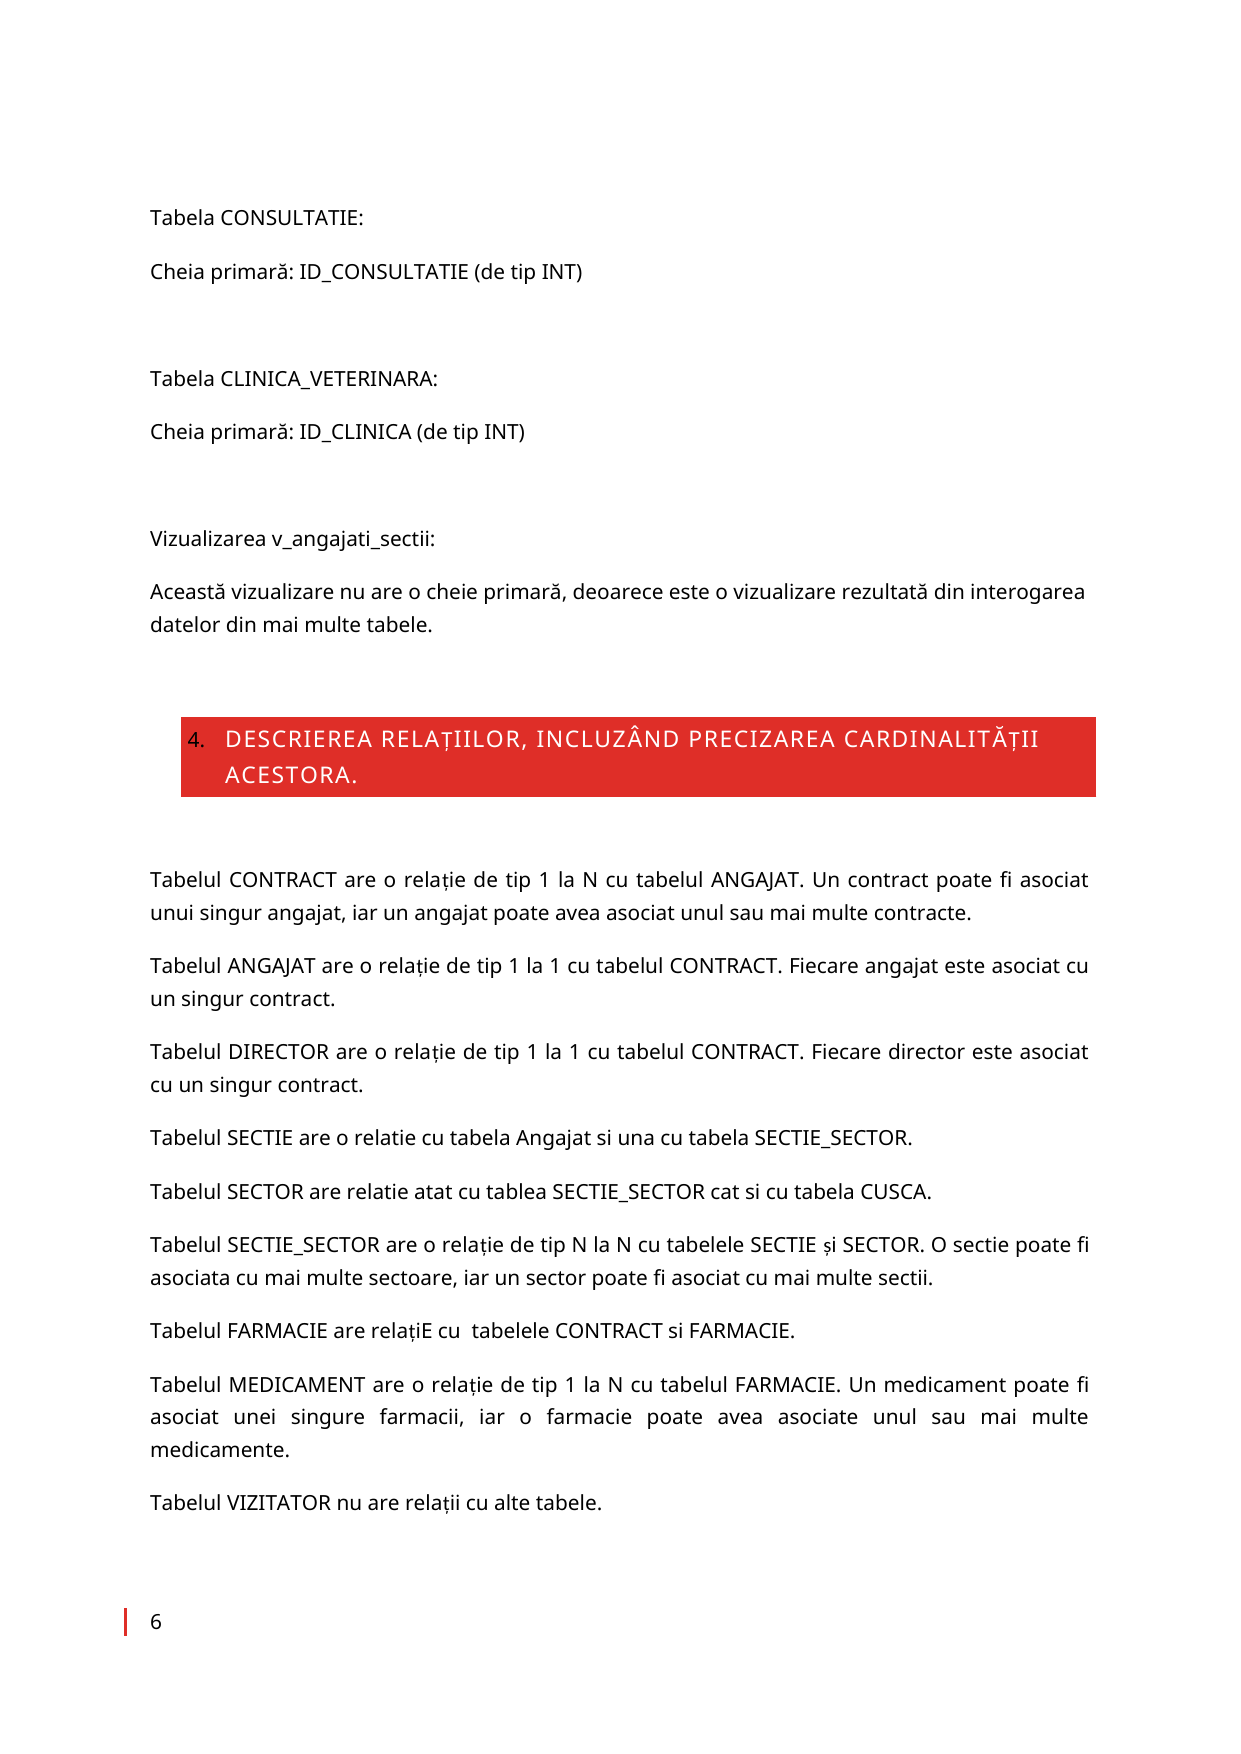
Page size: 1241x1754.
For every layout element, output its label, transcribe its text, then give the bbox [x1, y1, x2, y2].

text Tabelul SECTOR are relatie atat cu tablea SECTIE_SECTOR cat si cu tabela CUSCA. [150, 1177, 1090, 1205]
subtitle Descrierea relațiilor, incluzând precizarea cardinalității acestora. [188, 723, 1090, 790]
text Cheia primară: ID_CLINICA (de tip INT) [150, 417, 1090, 446]
text Tabelul CONTRACT are o relație de tip 1 la N cu tabelul ANGAJAT. Un contract poate fi asociat unui singur angajat, iar un angajat poate avea asociat unul sau mai multe contracte. [150, 865, 1090, 926]
text Tabelul FARMACIE are relațiE cu tabelele CONTRACT si FARMACIE. [150, 1316, 1090, 1345]
text Cheia primară: ID_CONSULTATIE (de tip INT) [150, 257, 1090, 285]
text Tabelul MEDICAMENT are o relație de tip 1 la N cu tabelul FARMACIE. Un medicament poate fi asociat unei singure farmacii, iar o farmacie poate avea asociate unul sau mai multe medicamente. [150, 1370, 1090, 1463]
text Tabelul SECTIE_SECTOR are o relație de tip N la N cu tabelele SECTIE și SECTOR. O sectie poate fi asociata cu mai multe sectoare, iar un sector poate fi asociat cu mai multe sectii. [150, 1230, 1090, 1291]
text Tabelul VIZITATOR nu are relații cu alte tabele. [150, 1488, 1090, 1517]
text Tabela CONSULTATIE: [150, 203, 1090, 232]
text Tabelul SECTIE are o relatie cu tabela Angajat si una cu tabela SECTIE_SECTOR. [150, 1123, 1090, 1152]
text Vizualizarea v_angajati_sectii: [150, 524, 1090, 552]
text Tabelul ANGAJAT are o relație de tip 1 la 1 cu tabelul CONTRACT. Fiecare angajat este asociat cu un singur contract. [150, 951, 1090, 1012]
text Tabelul DIRECTOR are o relație de tip 1 la 1 cu tabelul CONTRACT. Fiecare director este asociat cu un singur contract. [150, 1037, 1090, 1098]
text Tabela CLINICA_VETERINARA: [150, 364, 1090, 392]
text Această vizualizare nu are o cheie primară, deoarece este o vizualizare rezultată din interogarea datelor din mai multe tabele. [150, 577, 1090, 638]
